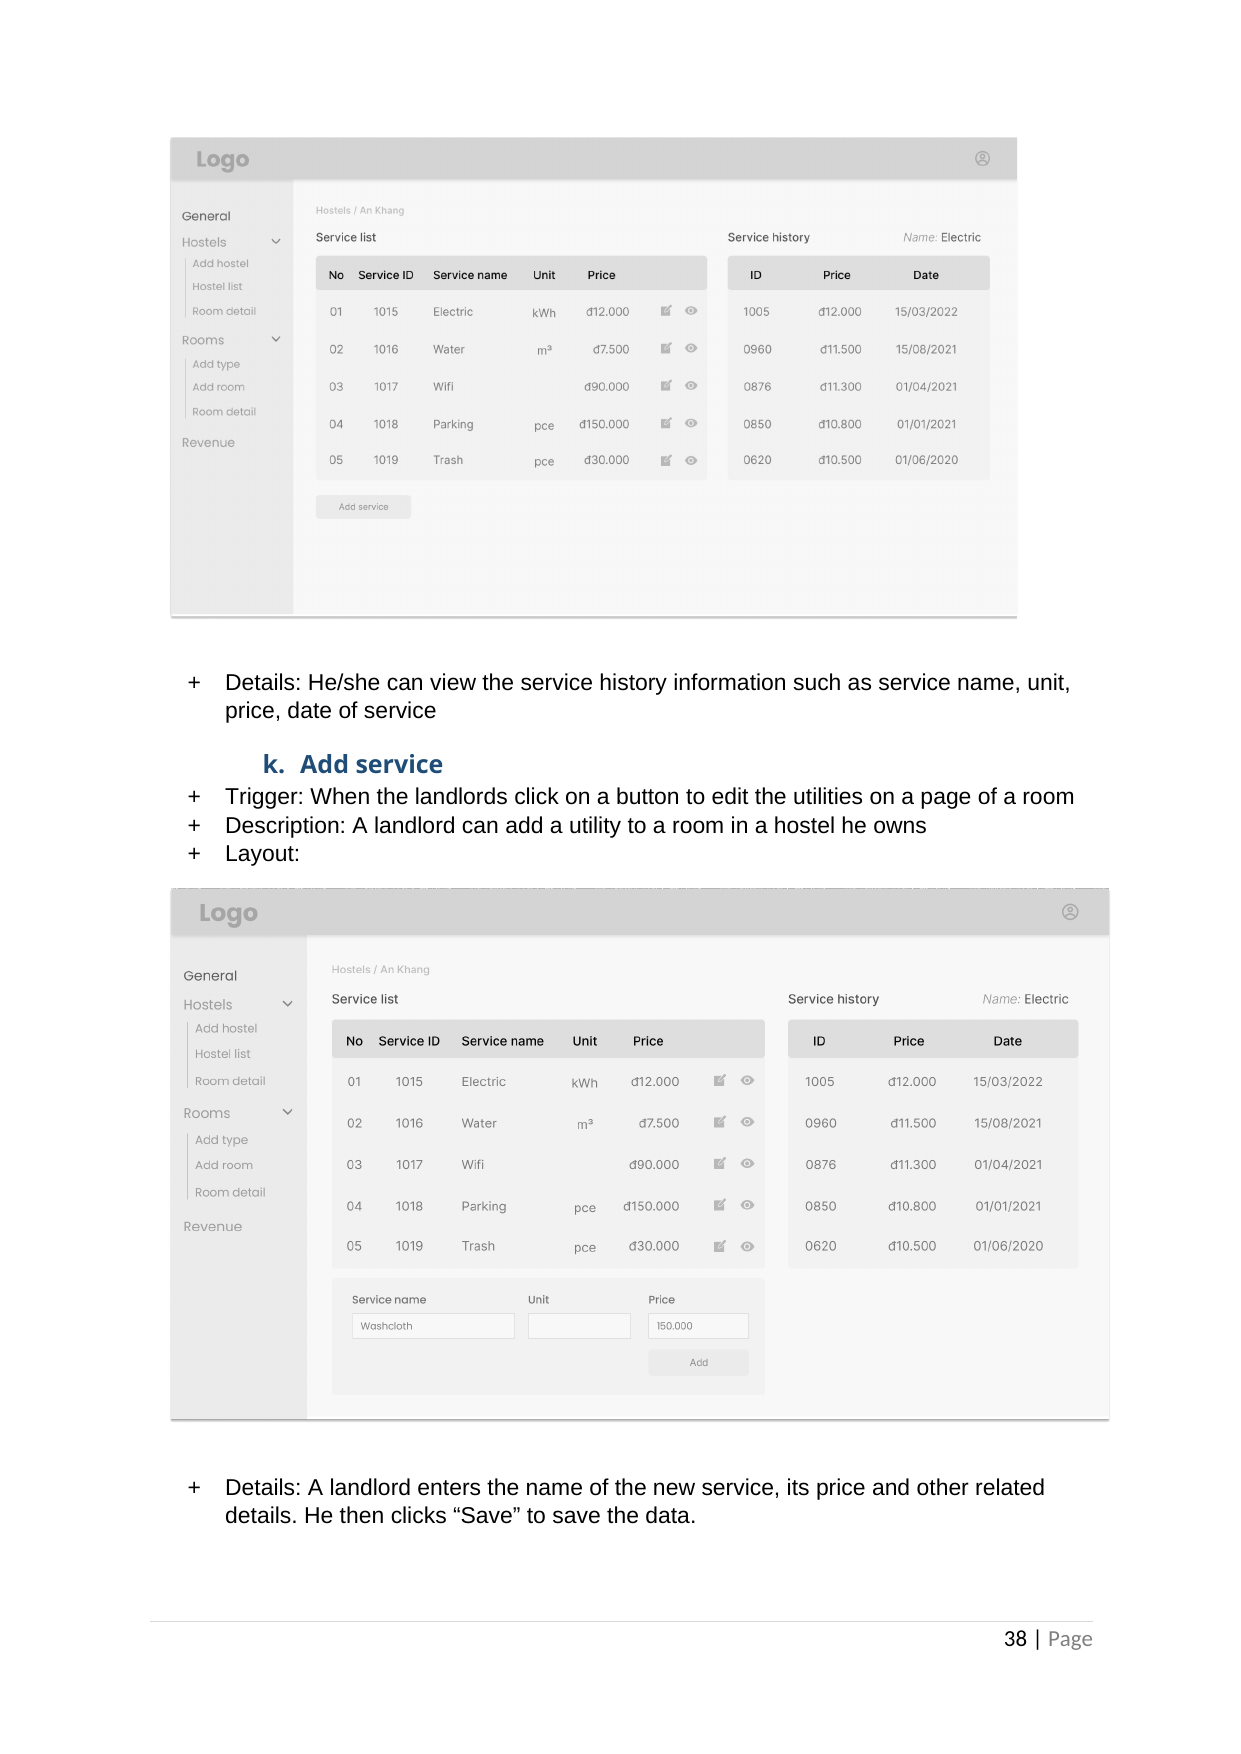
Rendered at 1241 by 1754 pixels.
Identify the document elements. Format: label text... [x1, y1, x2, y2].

list Trigger: When the landlords click on a button to edit the utilities on a page of a room [187, 783, 1093, 809]
list Details: He/she can view the service history information such as service name, unit, price, date of service [187, 669, 1093, 723]
list Description: A landlord can add a utility to a room in a hostel he owns [187, 812, 1093, 838]
picture [168, 887, 1112, 1423]
list Details: A landlord enters the name of the new service, its price and other related details. He then clicks “Save” to save the data. [187, 1474, 1093, 1529]
subtitle Add service [262, 746, 1093, 781]
picture [168, 136, 1018, 620]
list Layout: [187, 840, 1093, 866]
